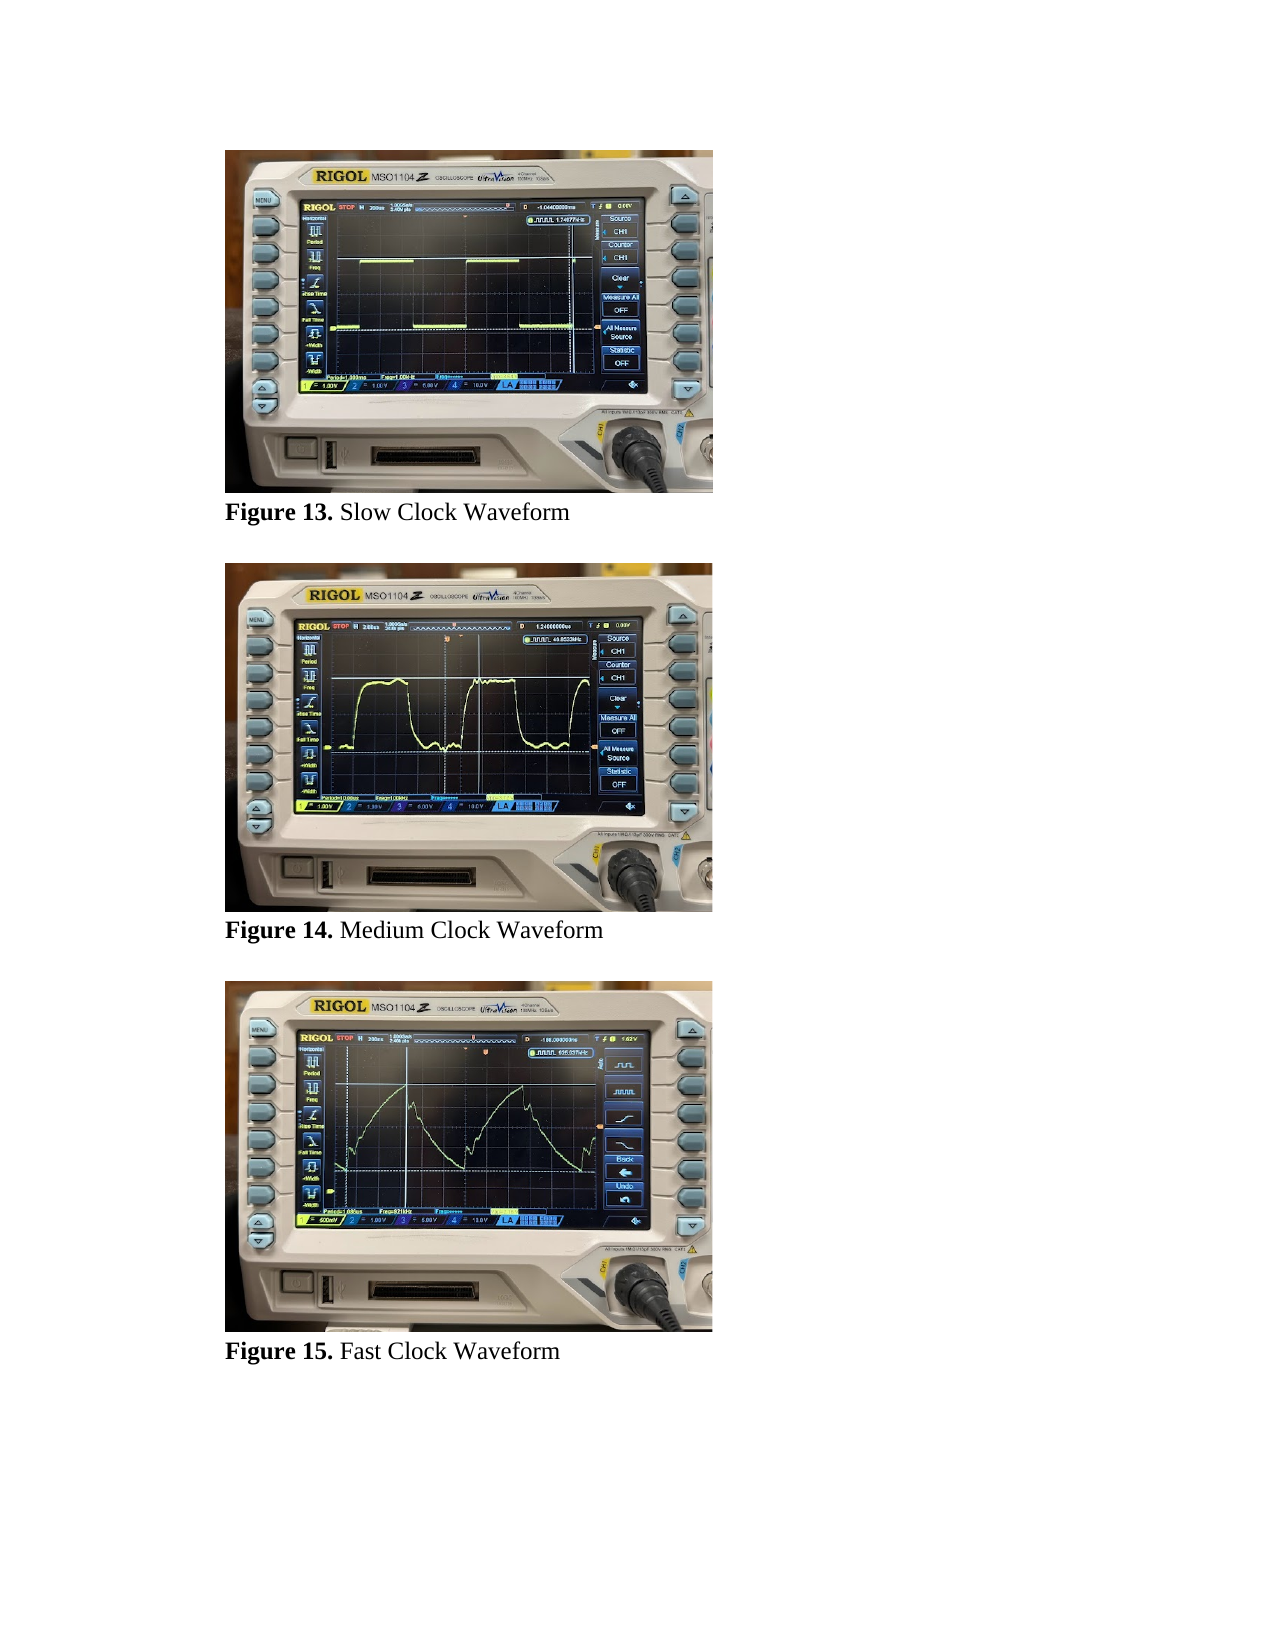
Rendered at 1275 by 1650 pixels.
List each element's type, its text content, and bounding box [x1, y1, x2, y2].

picture [225, 563, 713, 912]
text Figure 13. Slow Clock Waveform [225, 497, 1125, 526]
picture [225, 981, 713, 1332]
picture [225, 150, 713, 493]
text Figure 15. Fast Clock Waveform [225, 1336, 1125, 1365]
text Figure 14. Medium Clock Waveform [225, 915, 1125, 944]
